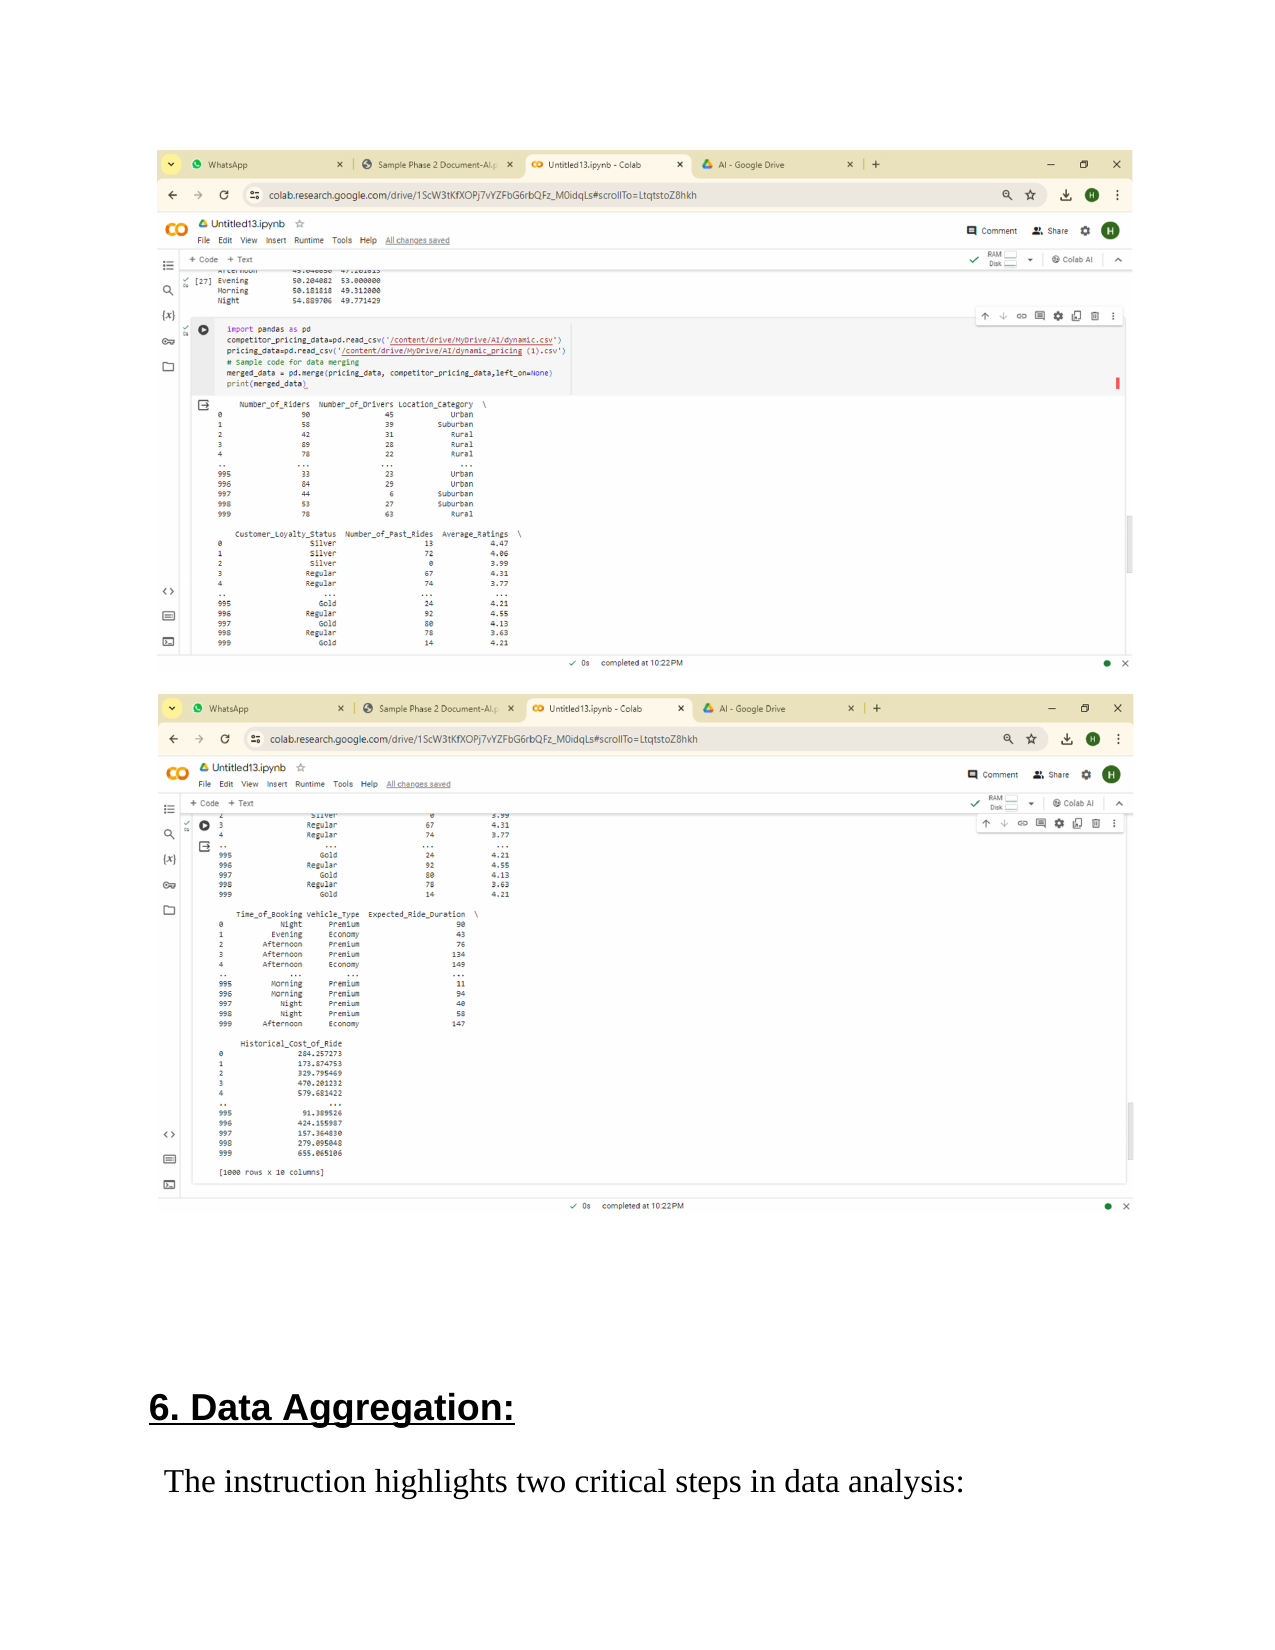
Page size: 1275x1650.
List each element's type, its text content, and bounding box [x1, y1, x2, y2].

subtitle 6. Data Aggregation: [148, 1385, 1275, 1428]
picture [157, 150, 1133, 671]
text The instruction highlights two critical steps in data analysis: [148, 1462, 1275, 1500]
picture [157, 693, 1134, 1214]
